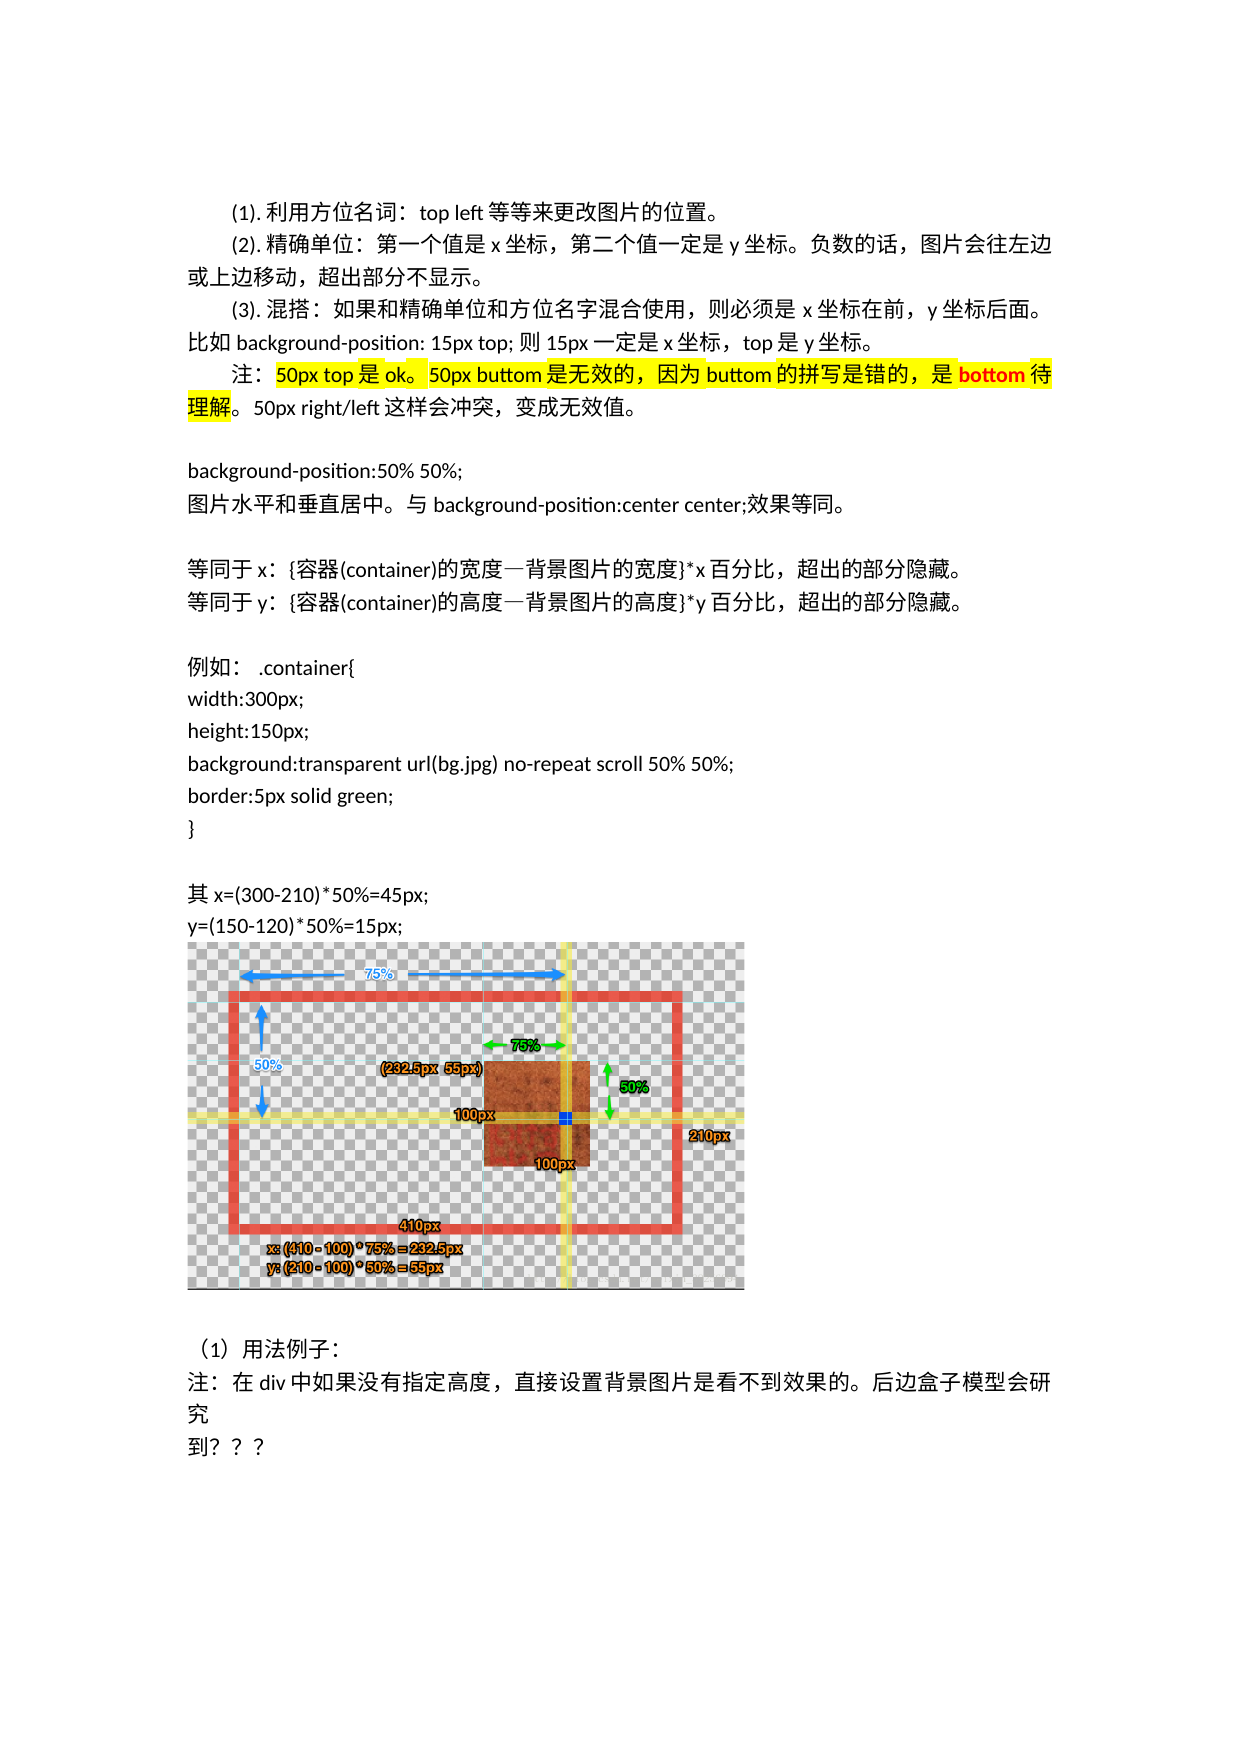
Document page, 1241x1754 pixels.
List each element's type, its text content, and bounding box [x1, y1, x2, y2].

list 注：50px top是ok。50px buttom是无效的，因为buttom的拼写是错的，是bottom待理解。50px right/left这样会冲突，变成无效值。 [187, 357, 1053, 422]
picture [187, 942, 745, 1290]
list 用法例子： [187, 1332, 1053, 1364]
list (1). 利用方位名词：top left等等来更改图片的位置。 [187, 194, 1053, 227]
list 图片水平和垂直居中。与 background-position:center center;效果等同。 [187, 487, 1053, 519]
list border:5px solid green; [187, 779, 1053, 812]
list 其x=(300-210)*50%=45px; [187, 877, 1053, 909]
list background-position:50% 50%; [187, 454, 1053, 487]
list 等同于x：{容器(container)的宽度—背景图片的宽度}*x百分比，超出的部分隐藏。 [187, 552, 1053, 584]
list width:300px; [187, 682, 1053, 714]
list background:transparent url(bg.jpg) no-repeat scroll 50% 50%; [187, 747, 1053, 779]
list 例如： .container{ [187, 649, 1053, 682]
text 到？？？ [187, 1429, 1053, 1462]
list } [187, 812, 1053, 844]
list y=(150-120)*50%=15px; [187, 909, 1053, 942]
list (3). 混搭：如果和精确单位和方位名字混合使用，则必须是x坐标在前，y坐标后面。比如 background-position: 15px top; 则 15px 一定是x坐标，top是 y坐标。 [187, 292, 1053, 357]
list 等同于y：{容器(container)的高度—背景图片的高度}*y百分比，超出的部分隐藏。 [187, 584, 1053, 617]
list height:150px; [187, 714, 1053, 747]
text 注：在div中如果没有指定高度，直接设置背景图片是看不到效果的。后边盒子模型会研究 [187, 1364, 1053, 1429]
list (2). 精确单位：第一个值是x坐标，第二个值一定是y 坐标。负数的话，图片会往左边或上边移动，超出部分不显示。 [187, 227, 1053, 292]
